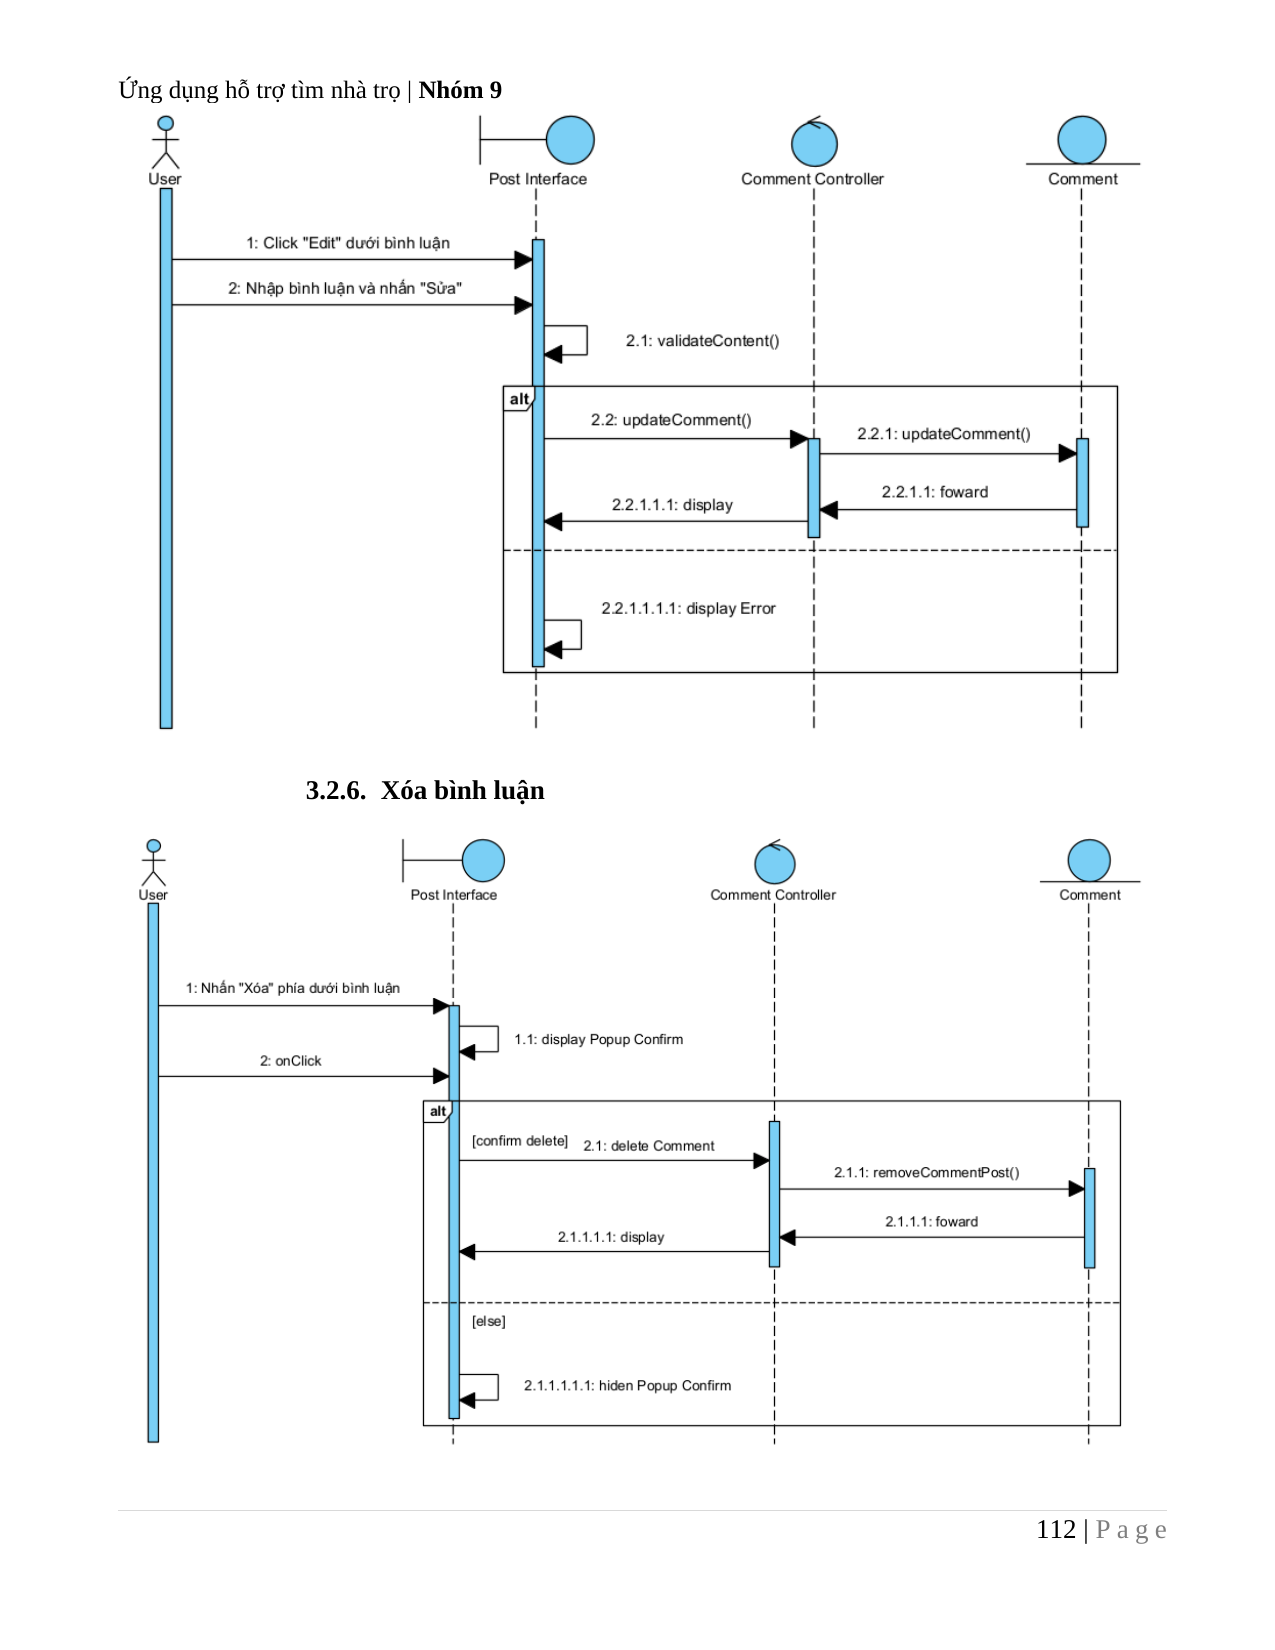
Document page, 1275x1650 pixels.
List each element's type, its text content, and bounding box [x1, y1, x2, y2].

picture [118, 103, 1167, 750]
list Xóa bình luận [306, 774, 1167, 806]
picture [118, 830, 1167, 1459]
